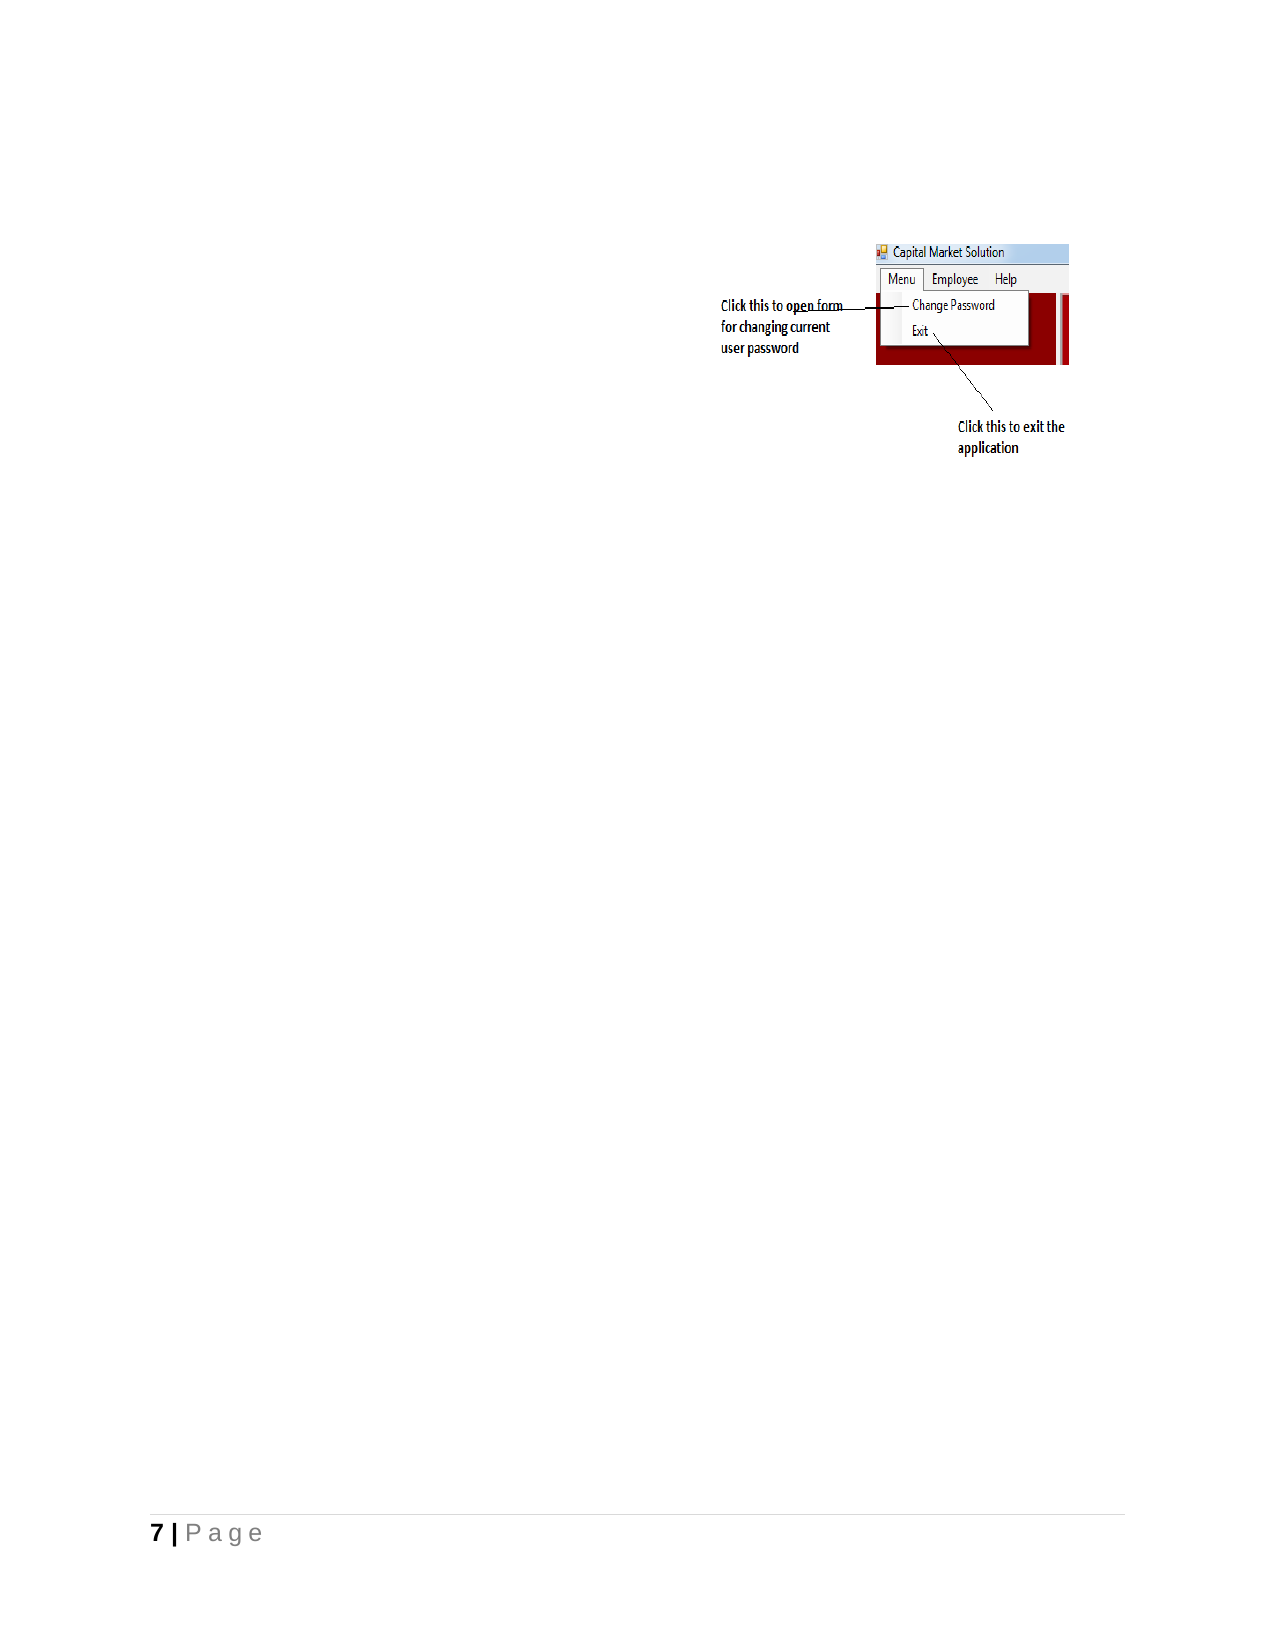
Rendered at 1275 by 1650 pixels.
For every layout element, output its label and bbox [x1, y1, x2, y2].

picture [656, 187, 1144, 544]
